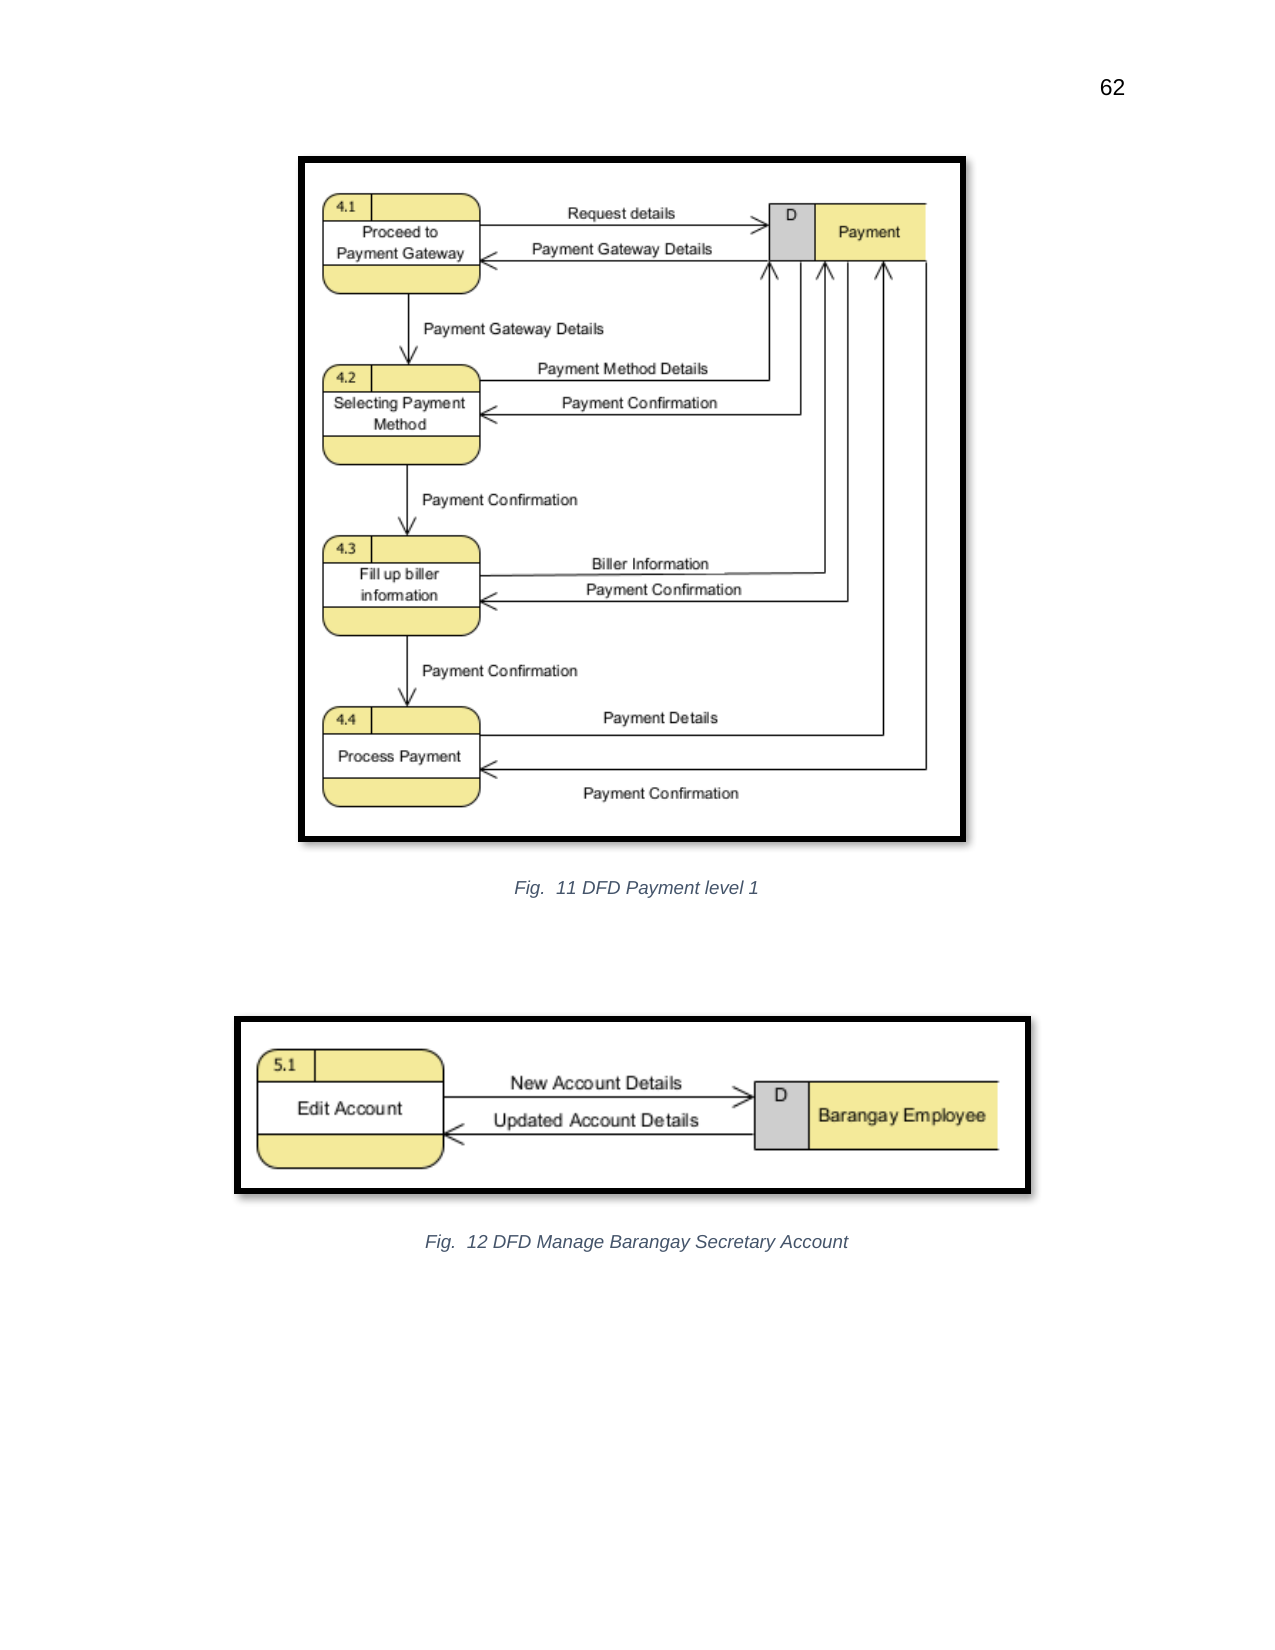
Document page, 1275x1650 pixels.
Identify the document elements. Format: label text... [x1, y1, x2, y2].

picture [241, 1022, 1025, 1188]
picture [305, 163, 960, 836]
text Fig. 12 DFD Manage Barangay Secretary Account [150, 1231, 1125, 1252]
text Fig. 11 DFD Payment level 1 [150, 877, 1125, 899]
